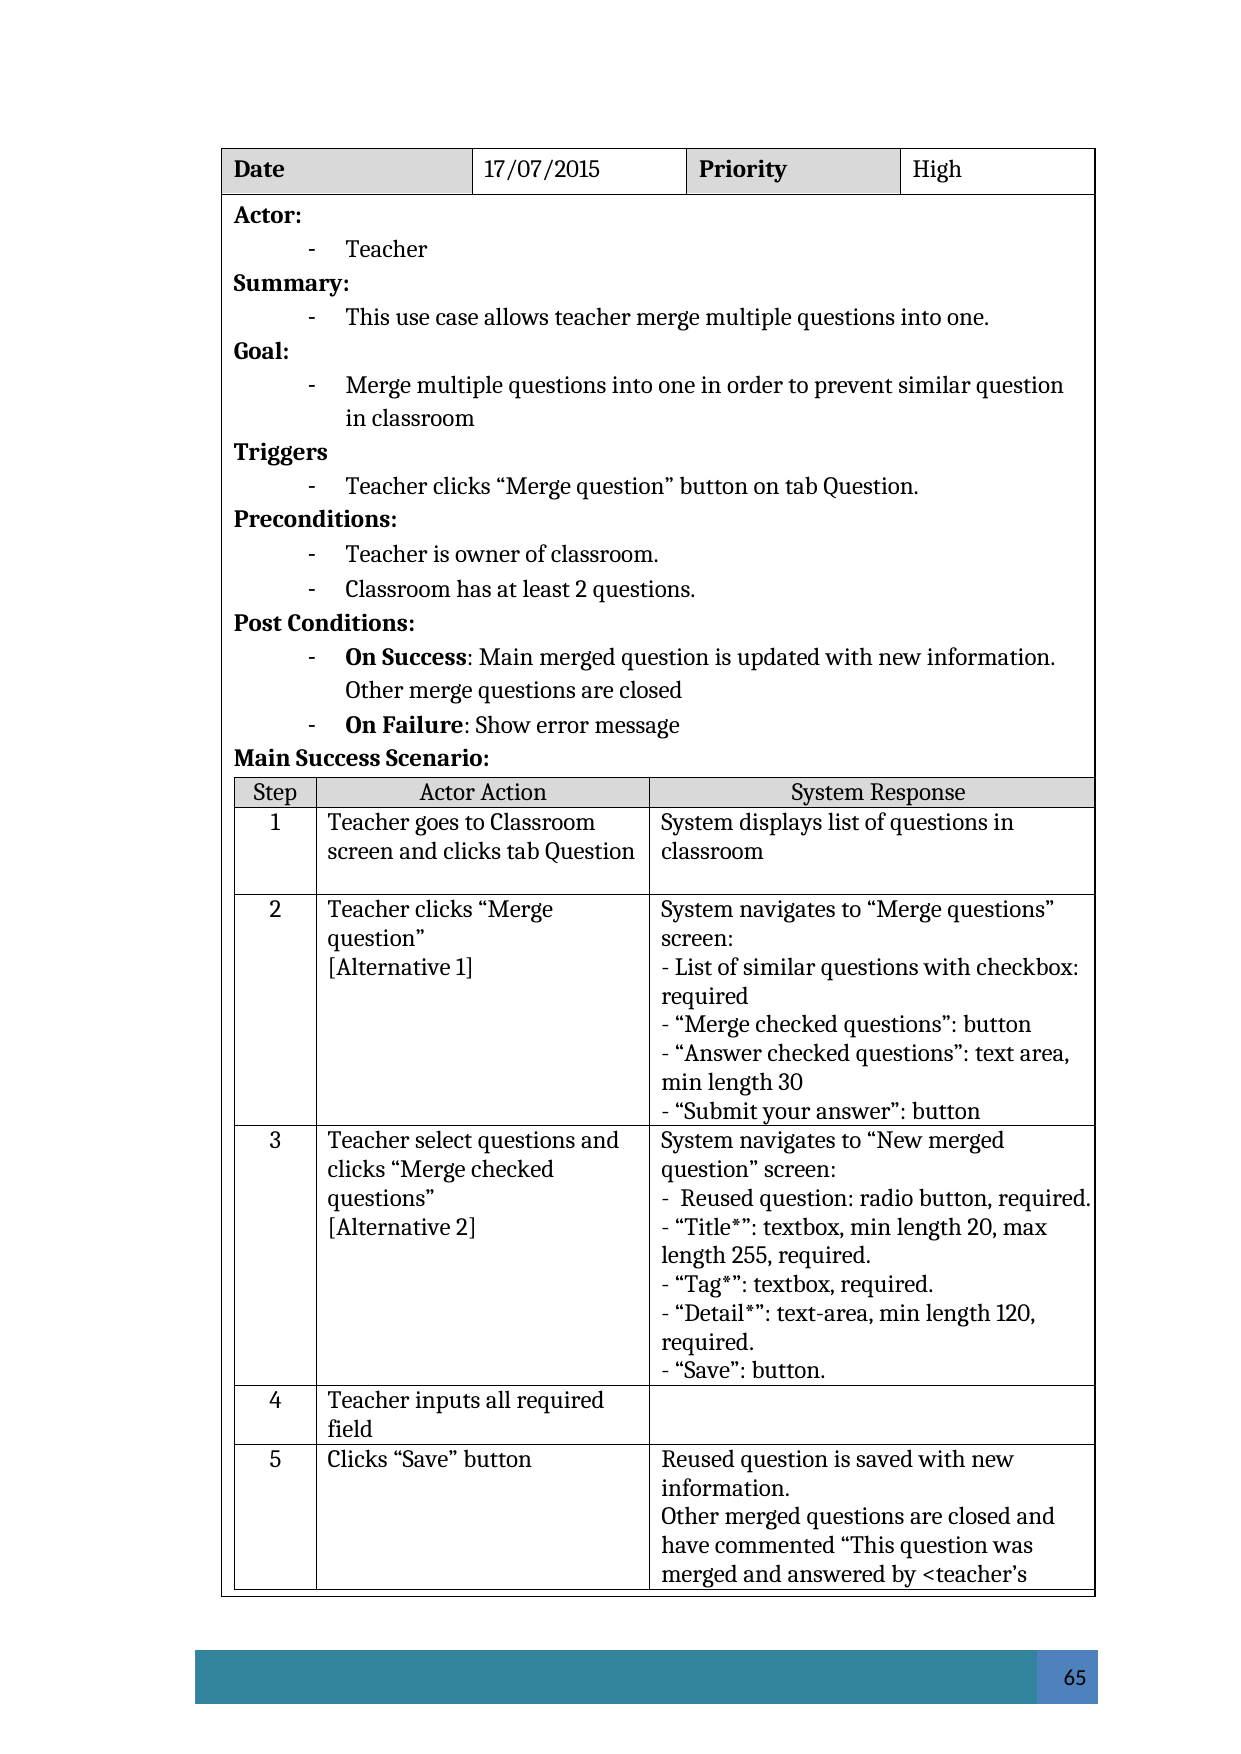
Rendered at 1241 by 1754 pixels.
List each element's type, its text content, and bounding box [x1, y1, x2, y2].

table_cell Date [222, 149, 472, 193]
table_cell Priority [687, 149, 900, 193]
table_cell 17/07/2015 [473, 149, 686, 193]
table_cell High [901, 149, 1094, 193]
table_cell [222, 195, 1094, 1596]
